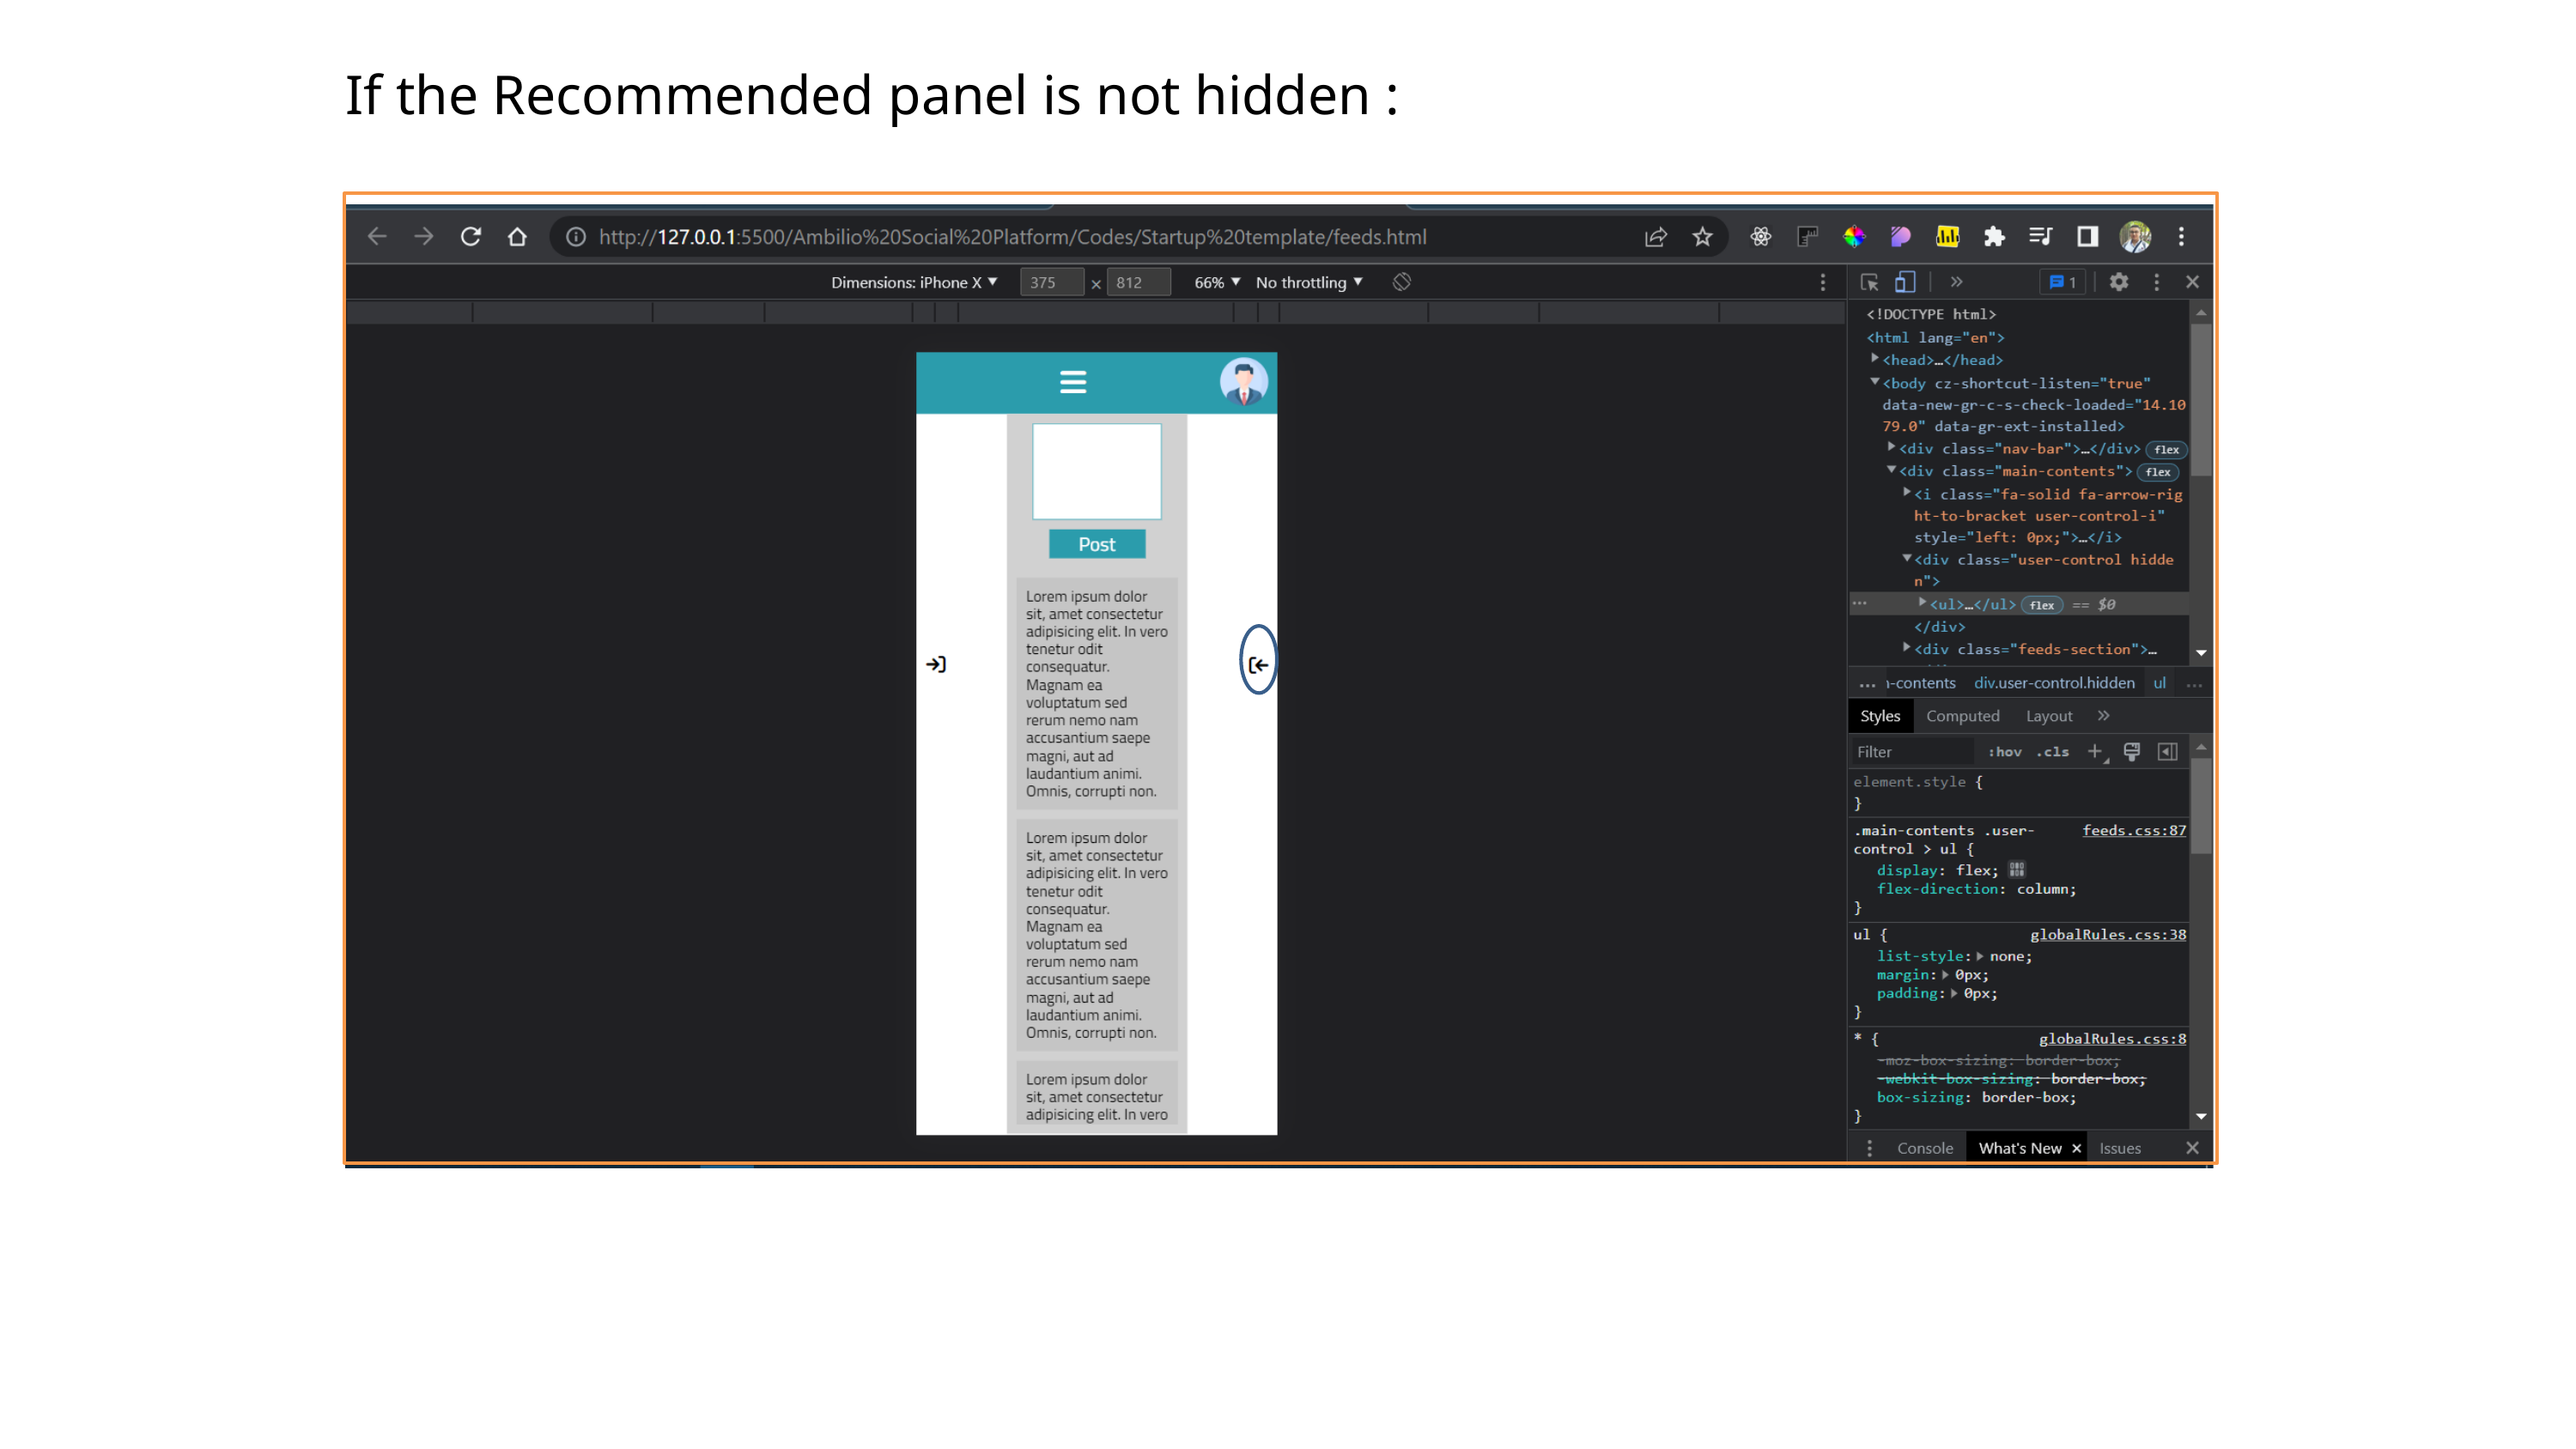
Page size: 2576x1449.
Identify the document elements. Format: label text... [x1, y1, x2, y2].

picture [345, 1165, 2214, 1168]
picture [346, 204, 2214, 1161]
list If the Recommended panel is not hidden : [345, 58, 2218, 130]
